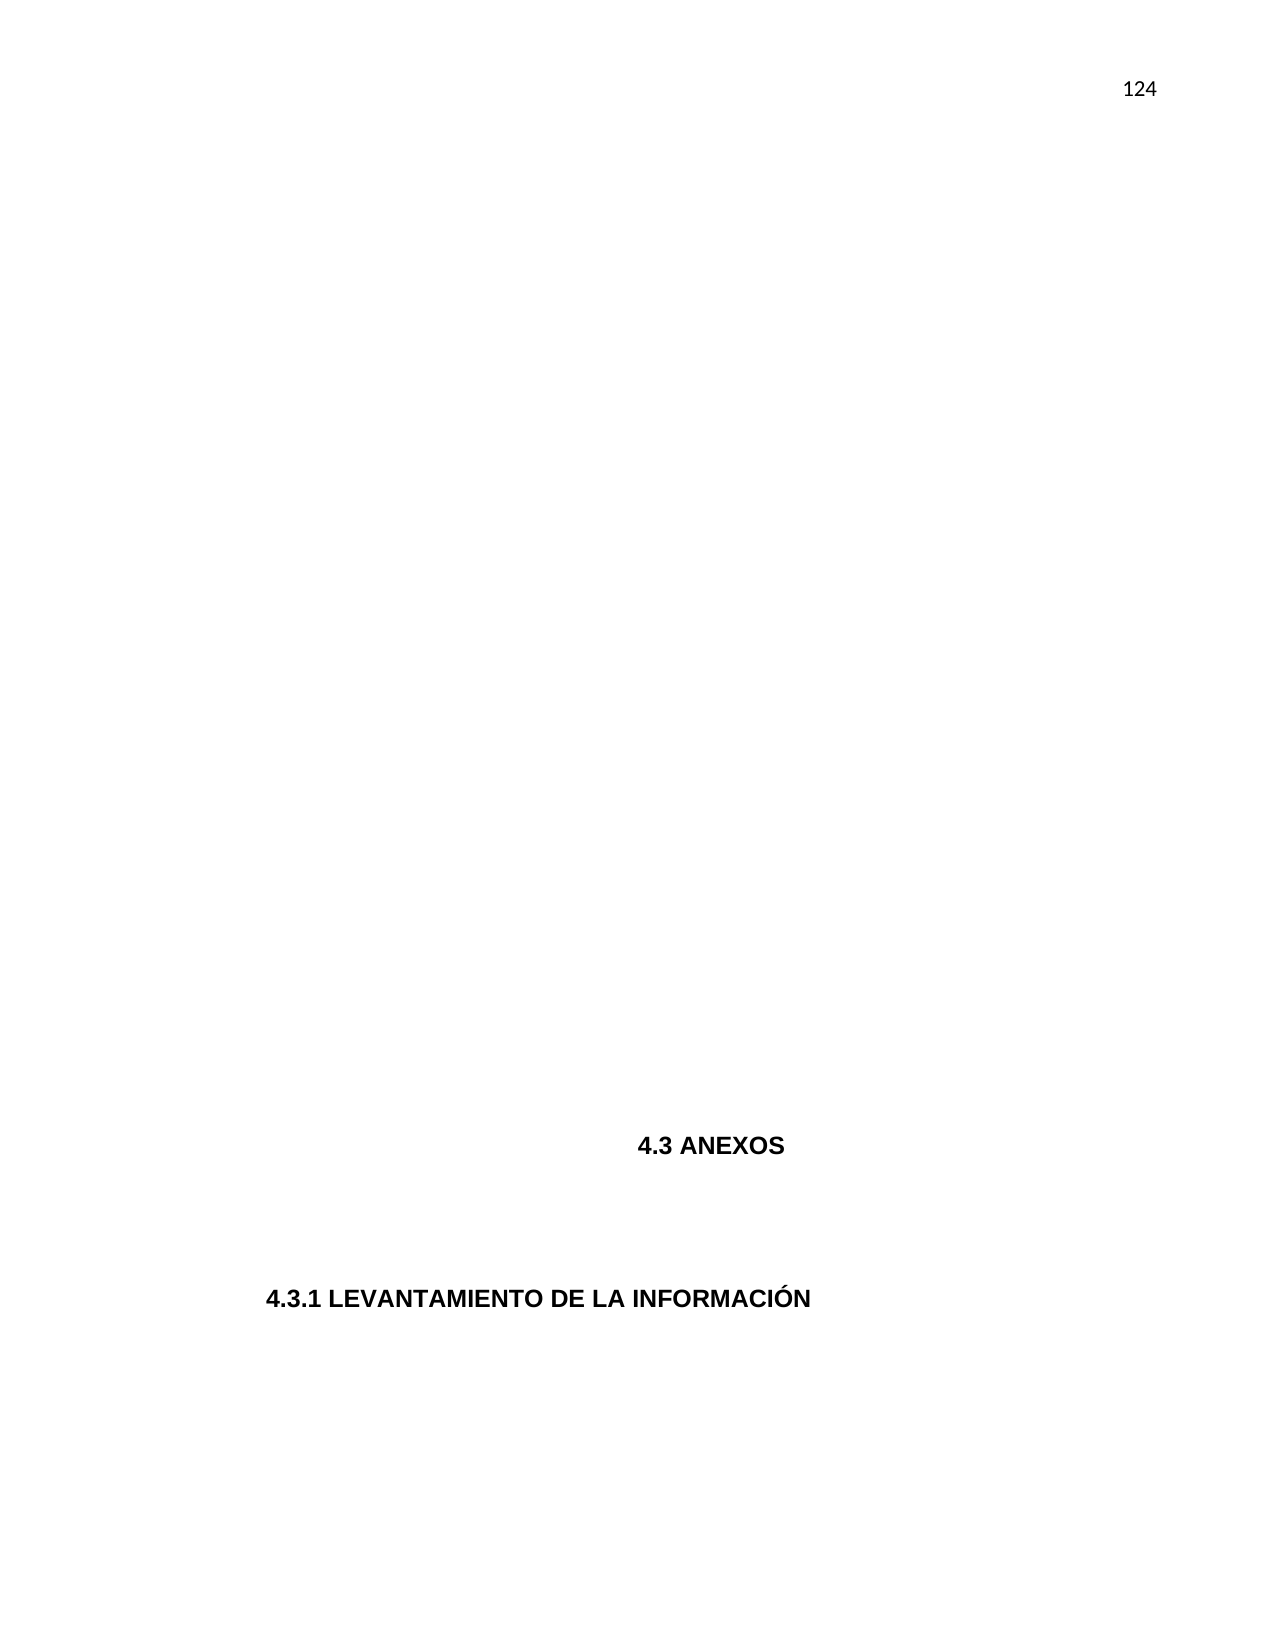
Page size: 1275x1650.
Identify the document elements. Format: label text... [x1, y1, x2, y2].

subtitle 4.3 ANEXOS [236, 1131, 1157, 1160]
subtitle 4.3.1 LEVANTAMIENTO DE LA INFORMACIÓN [236, 1284, 1157, 1313]
